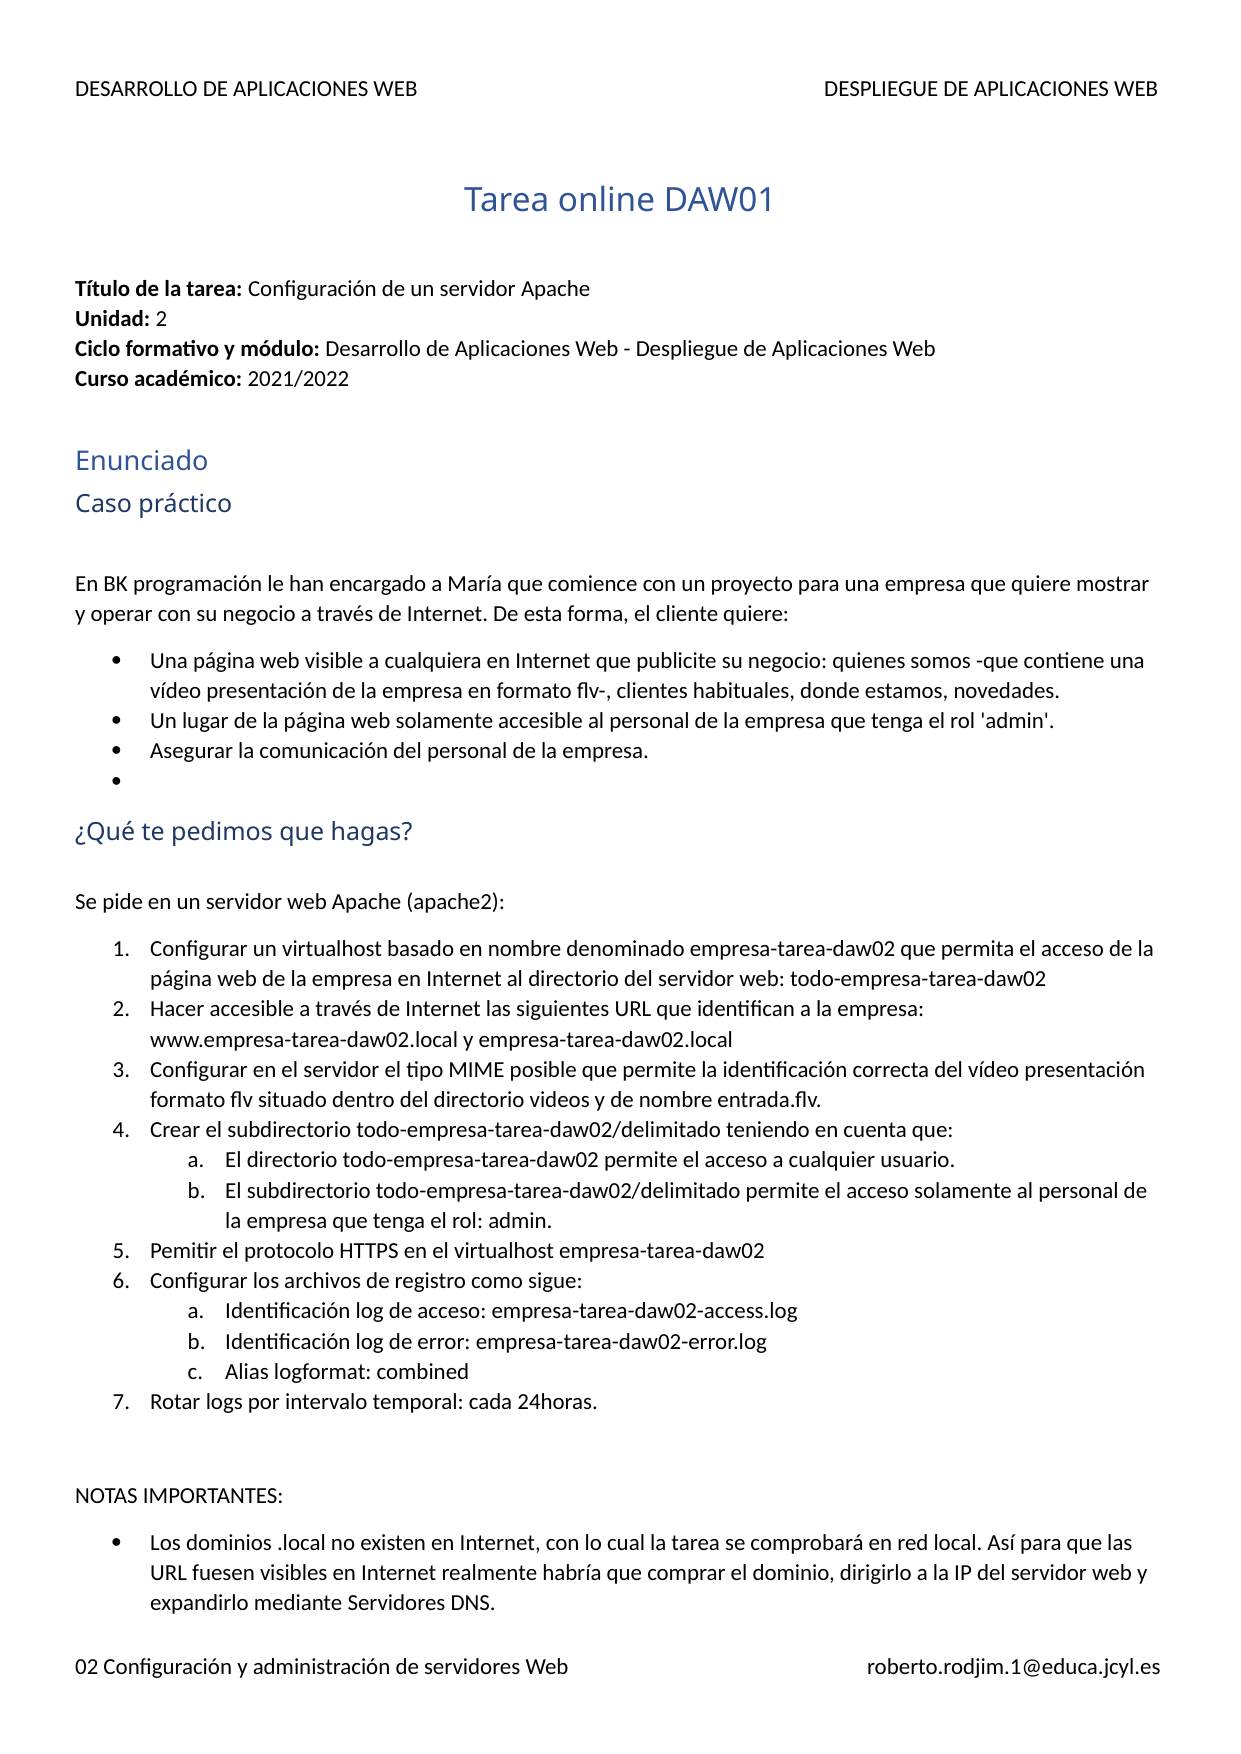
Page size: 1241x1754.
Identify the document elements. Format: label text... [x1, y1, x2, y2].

list Una página web visible a cualquiera en Internet que publicite su negocio: quienes somos -que contiene una vídeo presentación de la empresa en formato flv-, clientes habituales, donde estamos, novedades. [112, 646, 1165, 704]
list Asegurar la comunicación del personal de la empresa. [112, 737, 1165, 765]
subtitle Caso práctico [75, 485, 1165, 519]
text NOTAS IMPORTANTES: [75, 1481, 1165, 1509]
subtitle Enunciado [75, 441, 1165, 478]
text Título de la tarea: Configuración de un servidor Apache Unidad: 2 Ciclo formativo y módulo: Desarrollo de Aplicaciones Web - Despliegue de Aplicaciones Web Curso académico: 2021/2022 [75, 274, 1165, 422]
text En BK programación le han encargado a María que comience con un proyecto para una empresa que quiere mostrar y operar con su negocio a través de Internet. De esta forma, el cliente quiere: [75, 569, 1165, 627]
list El subdirectorio todo-empresa-tarea-daw02/delimitado permite el acceso solamente al personal de la empresa que tenga el rol: admin. [187, 1176, 1165, 1234]
list Un lugar de la página web solamente accesible al personal de la empresa que tenga el rol 'admin'. [112, 706, 1165, 734]
list Identificación log de error: empresa-tarea-daw02-error.log [187, 1327, 1165, 1355]
subtitle Tarea online DAW01 [75, 127, 1165, 270]
text Se pide en un servidor web Apache (apache2): [75, 887, 1165, 915]
list Configurar los archivos de registro como sigue: [112, 1266, 1165, 1294]
list Identificación log de acceso: empresa-tarea-daw02-access.log [187, 1297, 1165, 1325]
list Pemitir el protocolo HTTPS en el virtualhost empresa-tarea-daw02 [112, 1236, 1165, 1264]
list Los dominios .local no existen en Internet, con lo cual la tarea se comprobará en red local. Así para que las URL fuesen visibles en Internet realmente habría que comprar el dominio, dirigirlo a la IP del servidor web y expandirlo mediante Servidores DNS. [112, 1528, 1165, 1616]
list El directorio todo-empresa-tarea-daw02 permite el acceso a cualquier usuario. [187, 1146, 1165, 1174]
list Hacer accesible a través de Internet las siguientes URL que identifican a la empresa: www.empresa-tarea-daw02.local y empresa-tarea-daw02.local [112, 994, 1165, 1053]
list Rotar logs por intervalo temporal: cada 24horas. [112, 1387, 1165, 1415]
list Configurar un virtualhost basado en nombre denominado empresa-tarea-daw02 que permita el acceso de la página web de la empresa en Internet al directorio del servidor web: todo-empresa-tarea-daw02 [112, 934, 1165, 992]
list Crear el subdirectorio todo-empresa-tarea-daw02/delimitado teniendo en cuenta que: [112, 1115, 1165, 1143]
subtitle ¿Qué te pedimos que hagas? [75, 814, 1165, 884]
list Configurar en el servidor el tipo MIME posible que permite la identificación correcta del vídeo presentación formato flv situado dentro del directorio videos y de nombre entrada.flv. [112, 1055, 1165, 1113]
list Alias logformat: combined [187, 1357, 1165, 1385]
